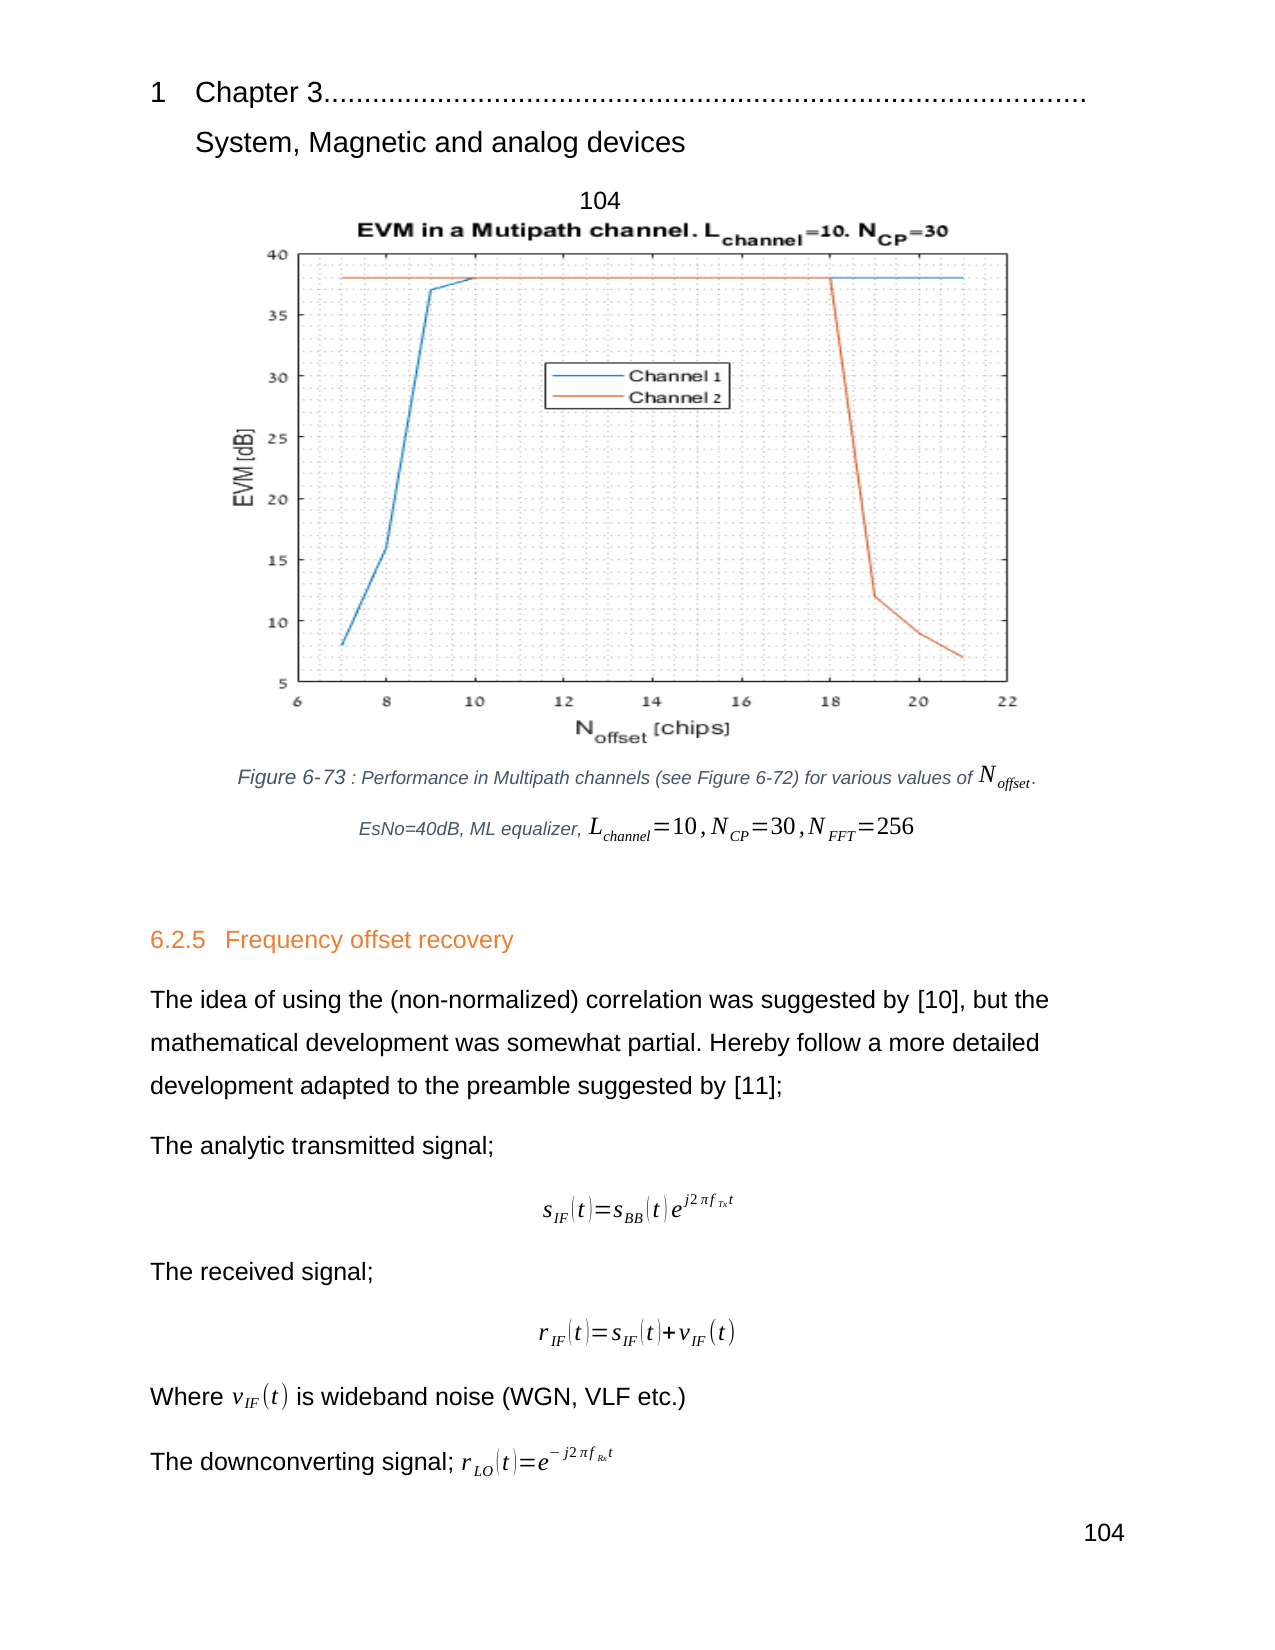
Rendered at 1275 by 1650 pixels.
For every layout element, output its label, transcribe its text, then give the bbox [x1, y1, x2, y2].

text The analytic transmitted signal; [150, 1131, 1125, 1160]
text The idea of using the (non-normalized) correlation was suggested by , but the mathematical development was somewhat partial. Hereby follow a more detailed development adapted to the preamble suggested by ; [150, 985, 1125, 1100]
text The downconverting signal; [150, 1444, 1125, 1479]
table_cell Figure ‎6-5 : Performance in Multipath channels (see Figure ‎6-4) for various values of . EsNo=40dB, ML equalizer, [150, 761, 1124, 865]
picture [178, 214, 1096, 747]
table_header [150, 215, 1124, 761]
text The received signal; [150, 1257, 1125, 1286]
subtitle Frequency offset recovery [150, 925, 1125, 954]
text Where is wideband noise (WGN, VLF etc.) [150, 1381, 1125, 1413]
